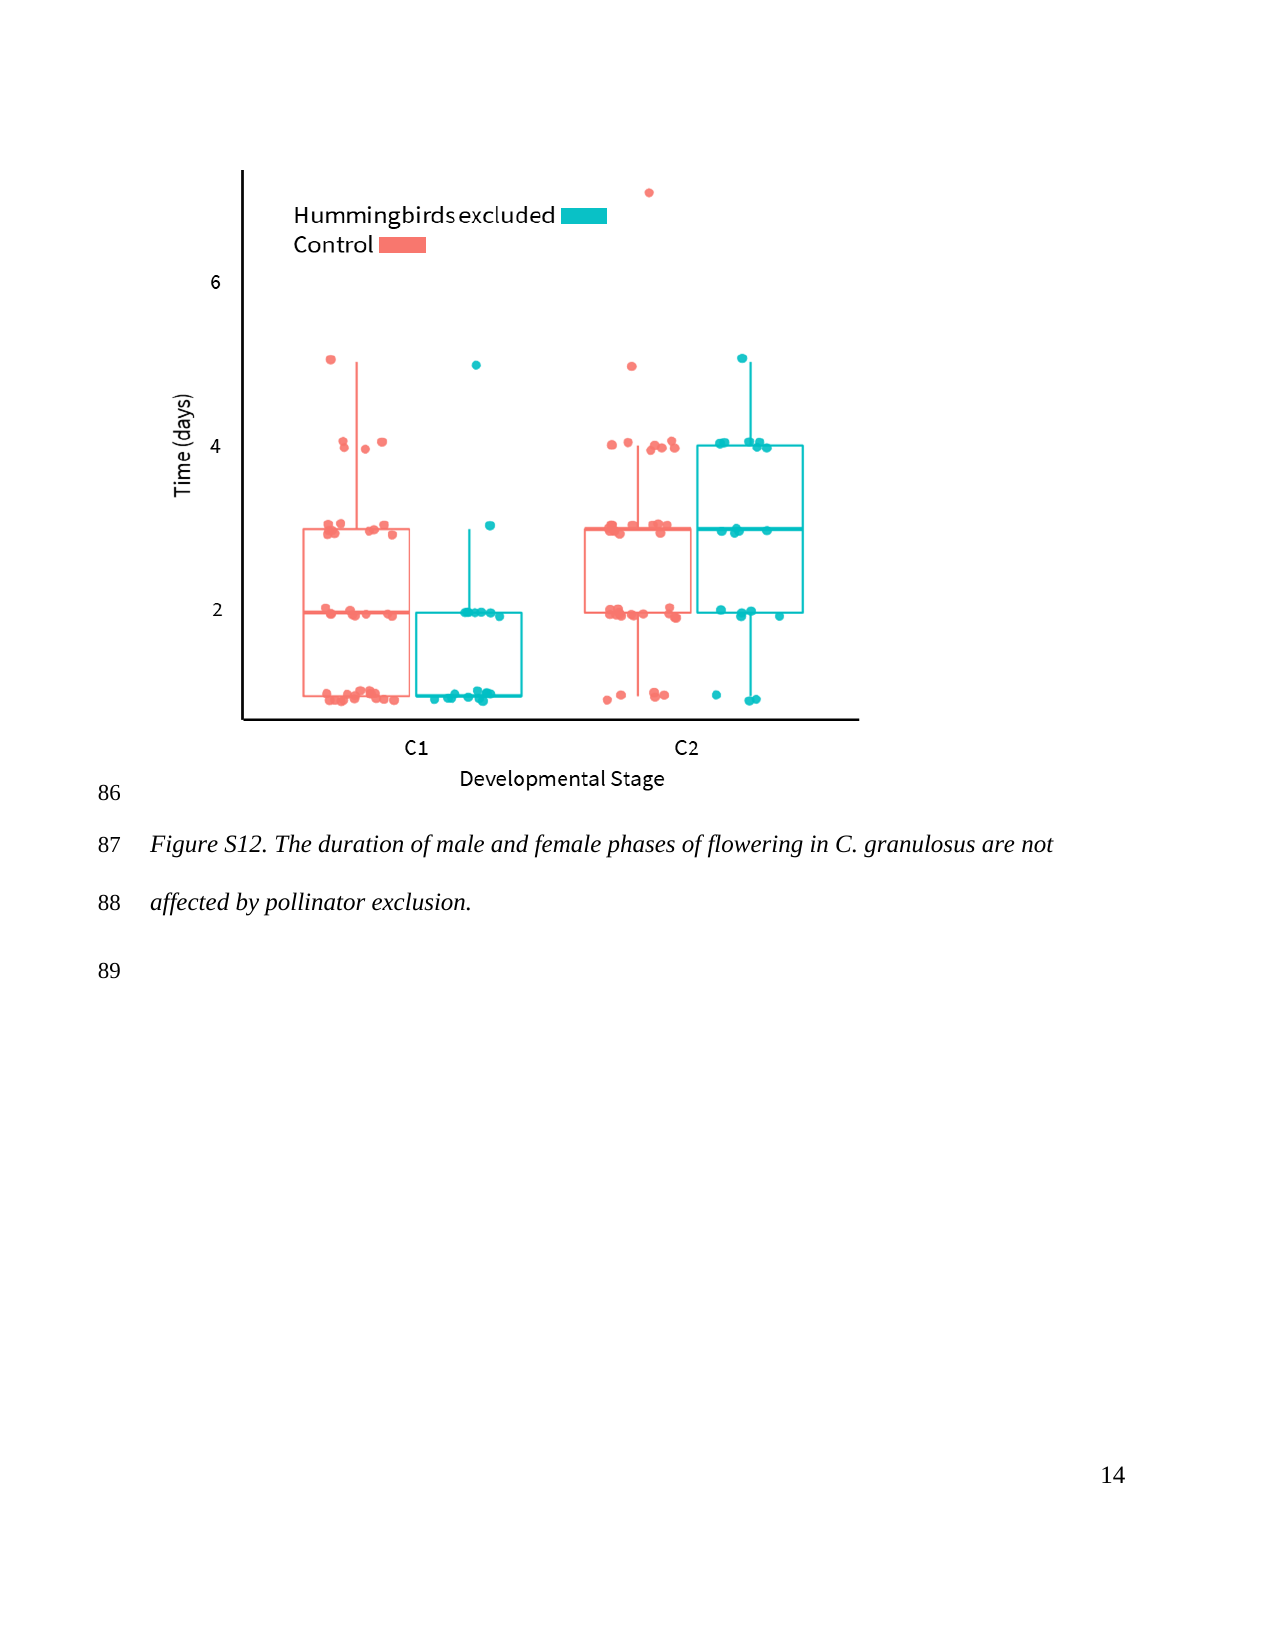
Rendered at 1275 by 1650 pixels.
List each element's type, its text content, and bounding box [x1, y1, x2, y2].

text Figure S12. The duration of male and female phases of flowering in C. granulosus are not affected by pollinator exclusion. [150, 829, 1125, 916]
picture [150, 150, 908, 801]
